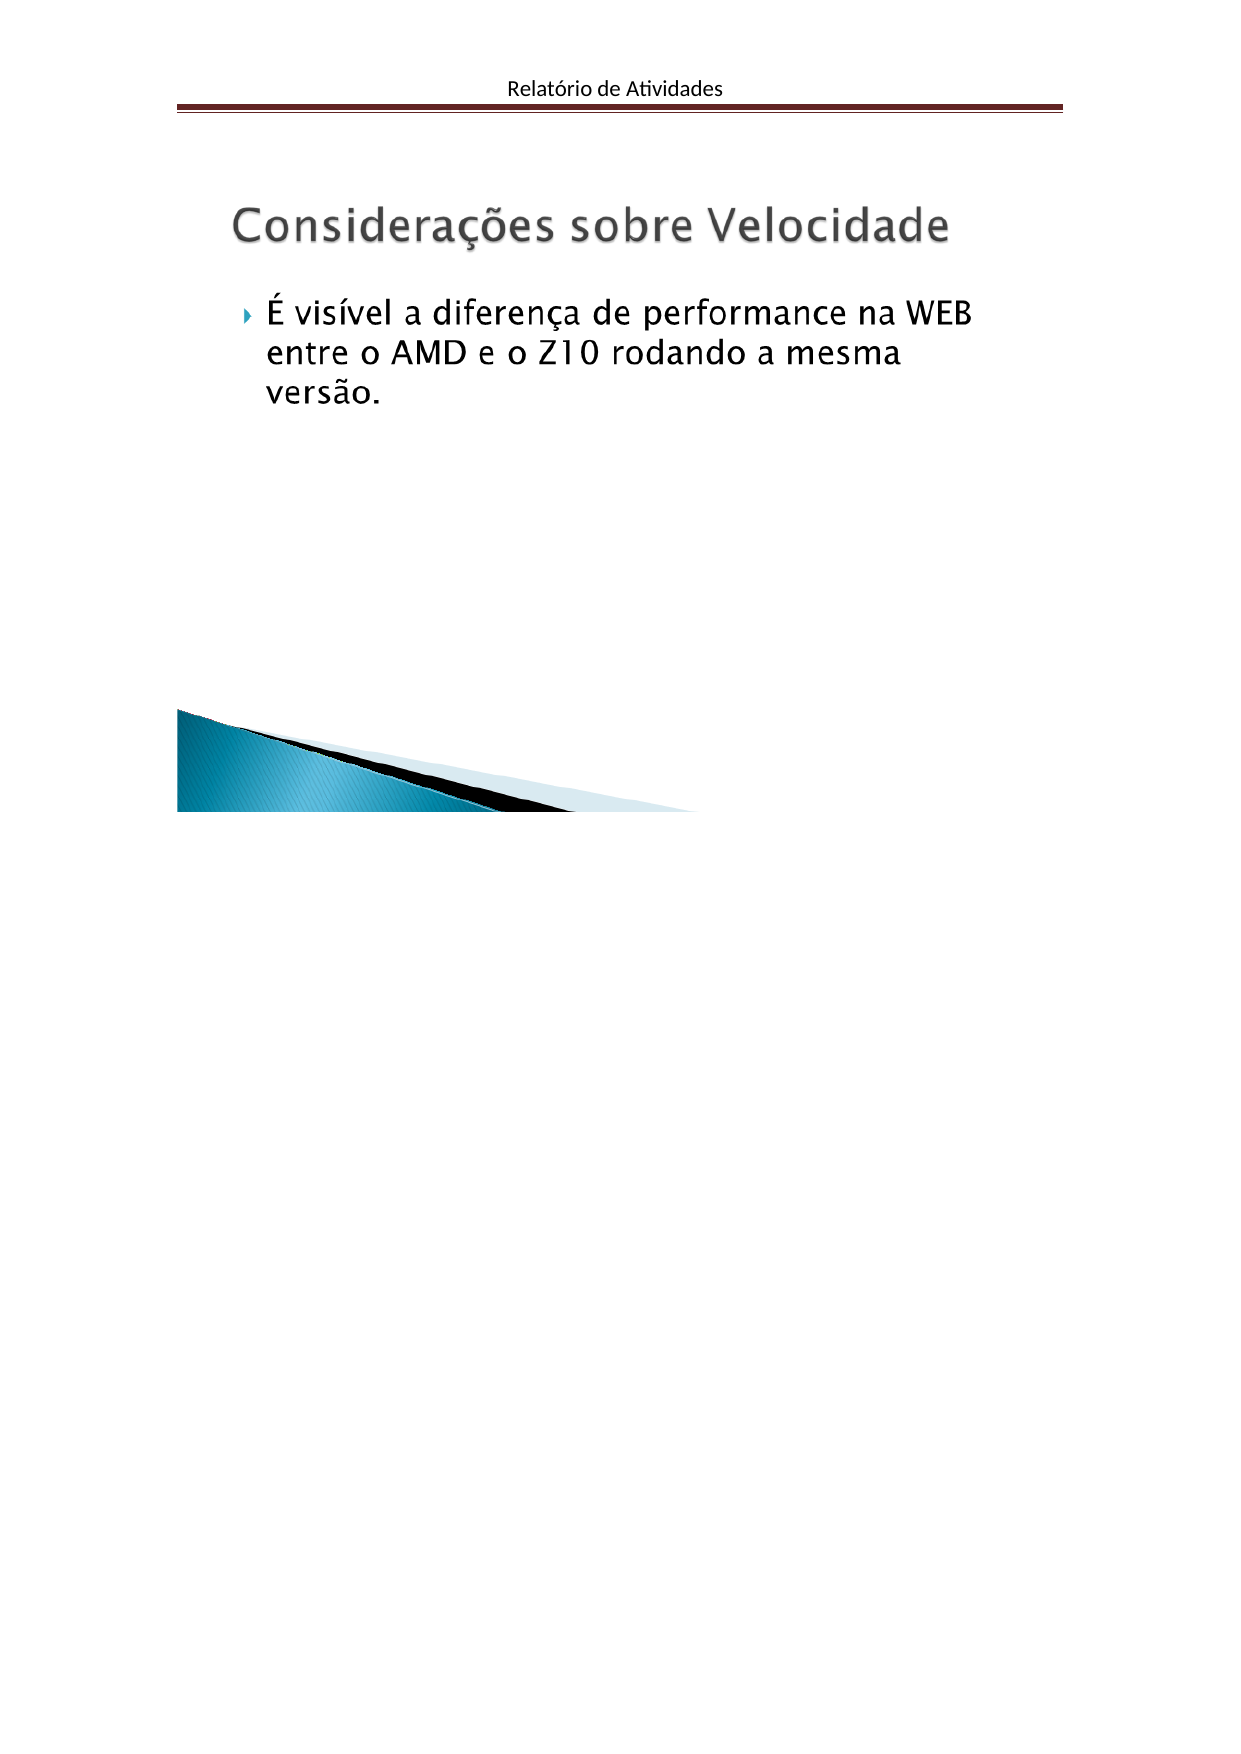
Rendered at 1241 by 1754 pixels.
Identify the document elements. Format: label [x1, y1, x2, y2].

picture [177, 147, 1063, 812]
